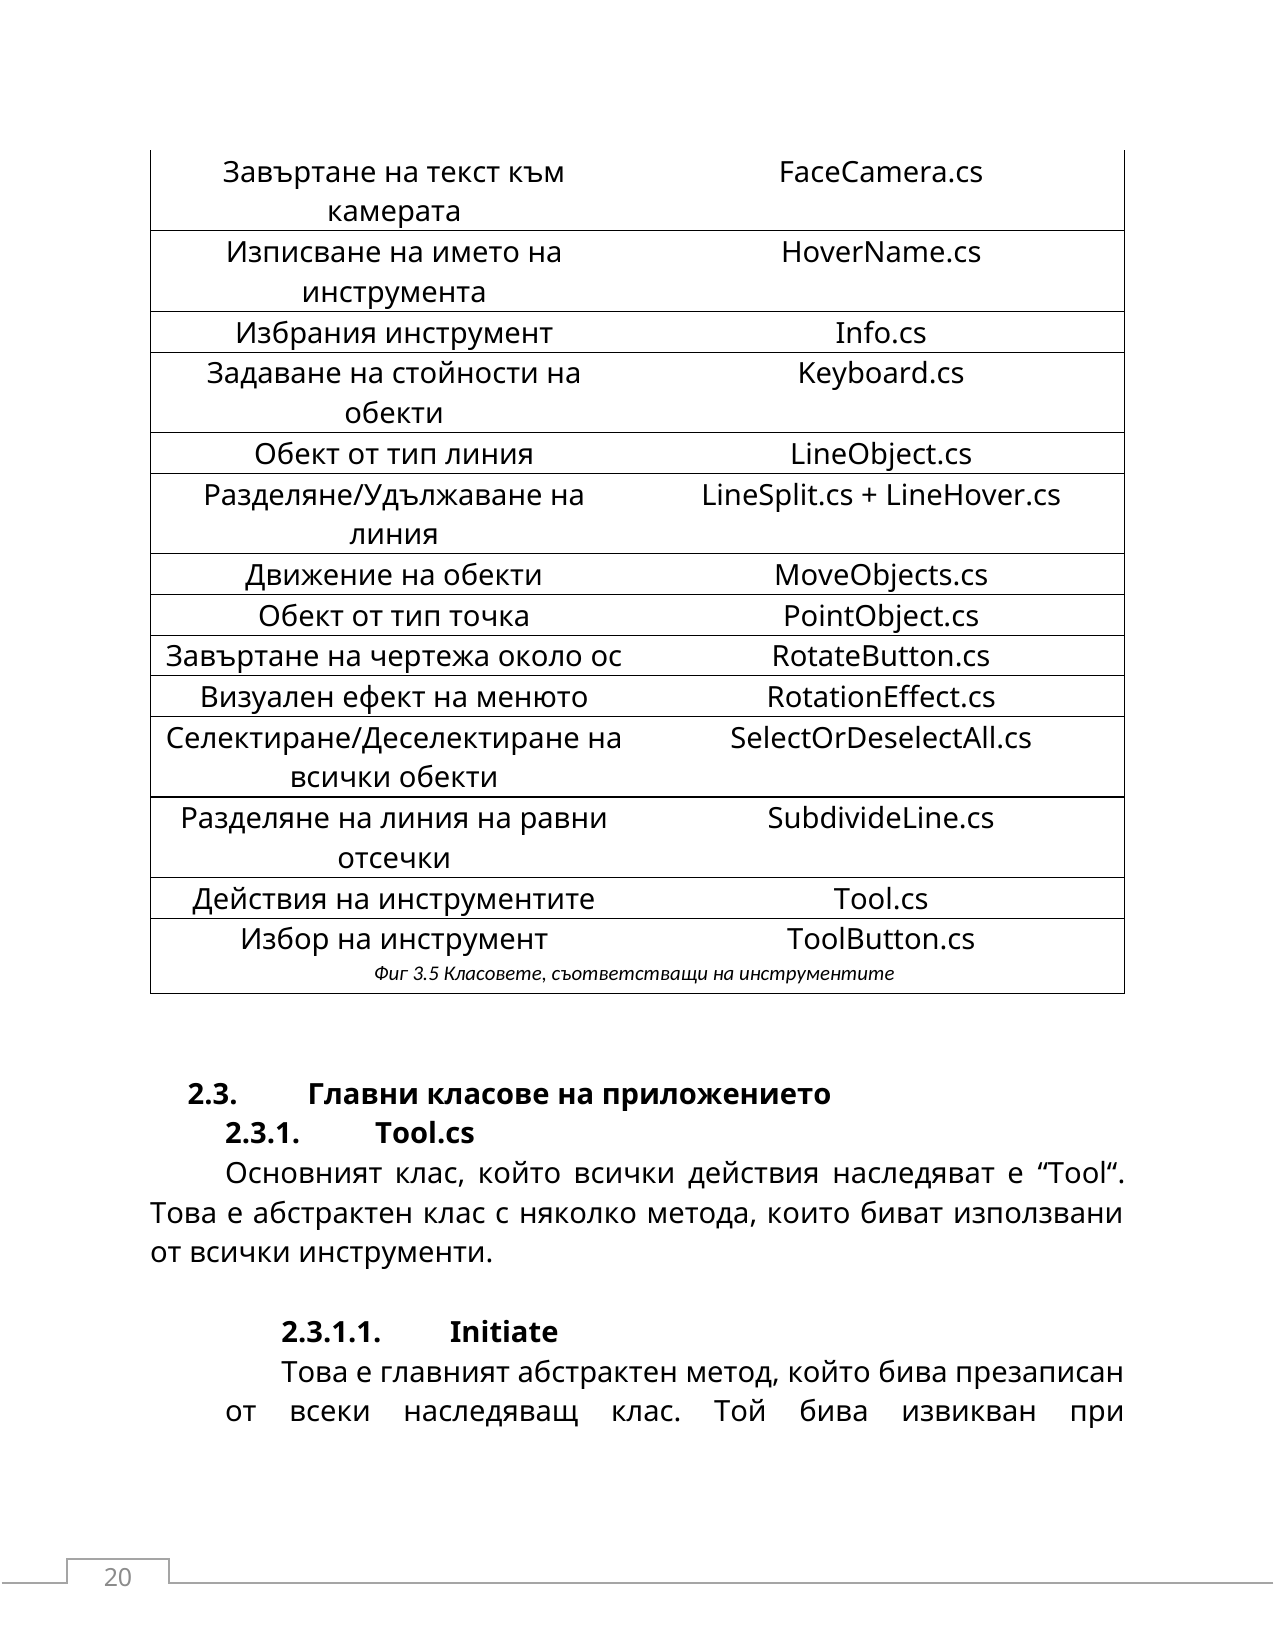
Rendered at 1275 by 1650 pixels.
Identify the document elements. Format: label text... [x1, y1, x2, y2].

table_cell SubdivideLine.cs [638, 798, 1124, 877]
table_cell Изписване на името на инструмента [151, 231, 637, 311]
table_cell MoveObjects.cs [638, 554, 1124, 594]
table_cell Движение на обекти [151, 554, 637, 594]
text Основният клас, който всички действия наследяват е “Tool“. Това е абстрактен клас с няколко метода, които биват използвани от всички инструменти. [150, 1152, 1125, 1271]
table_cell Tool.cs [638, 878, 1124, 918]
table_cell SelectOrDeselectAll.cs [638, 717, 1124, 796]
table_cell Info.cs [638, 312, 1124, 352]
list Initiate [281, 1311, 1125, 1351]
table_cell Селектиране/Деселектиране на всички обекти [151, 717, 637, 796]
table_cell RotationEffect.cs [638, 676, 1124, 716]
table_cell HoverName.cs [638, 231, 1124, 311]
table_cell ToolButton.cs [638, 919, 1124, 993]
list Tool.cs [225, 1113, 1125, 1152]
table_cell Задаване на стойности на обекти [151, 353, 637, 432]
table_cell Избрания инструмент [151, 312, 637, 352]
table_cell Визуален ефект на менюто [151, 676, 637, 716]
table_cell Разделяне на линия на равни отсечки [151, 798, 637, 877]
list Главни класове на приложението [187, 1073, 1125, 1113]
table_cell Keyboard.cs [638, 353, 1124, 432]
table_cell RotateButton.cs [638, 636, 1124, 675]
table_cell PointObject.cs [638, 595, 1124, 634]
table_cell Избор на инструмент [151, 919, 637, 993]
table_cell Завъртане на чертежа около ос [151, 636, 637, 675]
table_cell LineObject.cs [638, 433, 1124, 473]
table_cell Завъртане на текст към камерата [151, 150, 637, 230]
table_cell LineSplit.cs + LineHover.cs [638, 474, 1124, 553]
table_cell Действия на инструментите [151, 878, 637, 918]
table_cell FaceCamera.cs [638, 150, 1124, 230]
table_cell Разделяне/Удължаване на линия [151, 474, 637, 553]
table_cell Обект от тип точка [151, 595, 637, 634]
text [225, 1351, 1125, 1430]
table_cell Обект от тип линия [151, 433, 637, 473]
